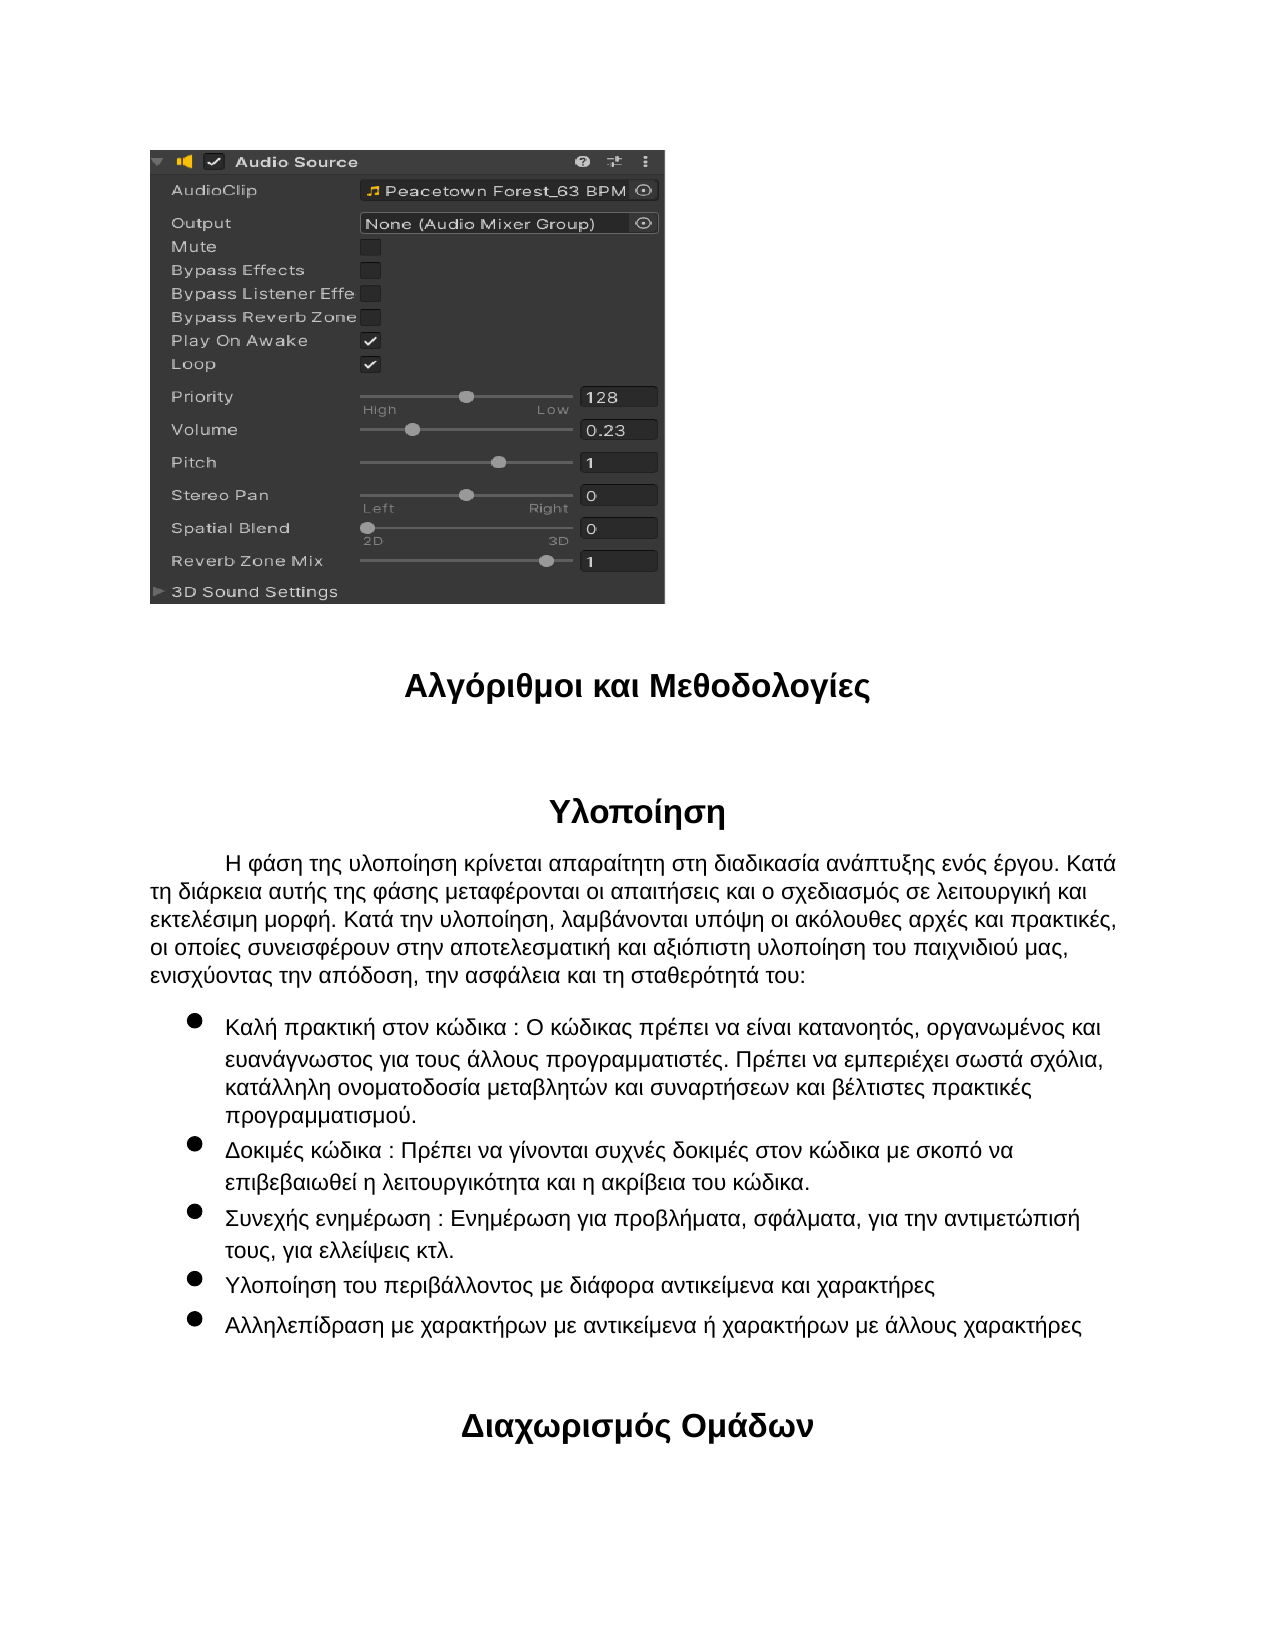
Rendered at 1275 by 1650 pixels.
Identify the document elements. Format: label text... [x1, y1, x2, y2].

text Η φάση της υλοποίηση κρίνεται απαραίτητη στη διαδικασία ανάπτυξης ενός έργου. Κατά τη διάρκεια αυτής της φάσης μεταφέρονται οι απαιτήσεις και ο σχεδιασμός σε λειτουργική και εκτελέσιμη μορφή. Κατά την υλοποίηση, λαμβάνονται υπόψη οι ακόλουθες αρχές και πρακτικές, οι οποίες συνεισφέρουν στην αποτελεσματική και αξιόπιστη υλοποίηση του παιχνιδιού μας, ενισχύοντας την απόδοση, την ασφάλεια και τη σταθερότητά του: [150, 850, 1125, 988]
list Δοκιμές κώδικα : Πρέπει να γίνονται συχνές δοκιμές στον κώδικα με σκοπό να επιβεβαιωθεί η λειτουργικότητα και η ακρίβεια του κώδικα. [187, 1130, 1125, 1196]
text Αλγόριθμοι και Μεθοδολογίες [150, 667, 1125, 705]
list Υλοποίηση του περιβάλλοντος με διάφορα αντικείμενα και χαρακτήρες [187, 1264, 1125, 1302]
text Υλοποίηση [150, 792, 1125, 831]
text Διαχωρισμός Ομάδων [150, 1406, 1125, 1444]
picture [150, 150, 665, 604]
list Καλή πρακτική στον κώδικα : Ο κώδικας πρέπει να είναι κατανοητός, οργανωμένος και ευανάγνωστος για τους άλλους προγραμματιστές. Πρέπει να εμπεριέχει σωστά σχόλια, κατάλληλη ονοματοδοσία μεταβλητών και συναρτήσεων και βέλτιστες πρακτικές προγραμματισμού. [187, 1006, 1125, 1128]
list Συνεχής ενημέρωση : Ενημέρωση για προβλήματα, σφάλματα, για την αντιμετώπισή τους, για ελλείψεις κτλ. [187, 1197, 1125, 1263]
list Αλληλεπίδραση με χαρακτήρων με αντικείμενα ή χαρακτήρων με άλλους χαρακτήρες [187, 1304, 1125, 1342]
